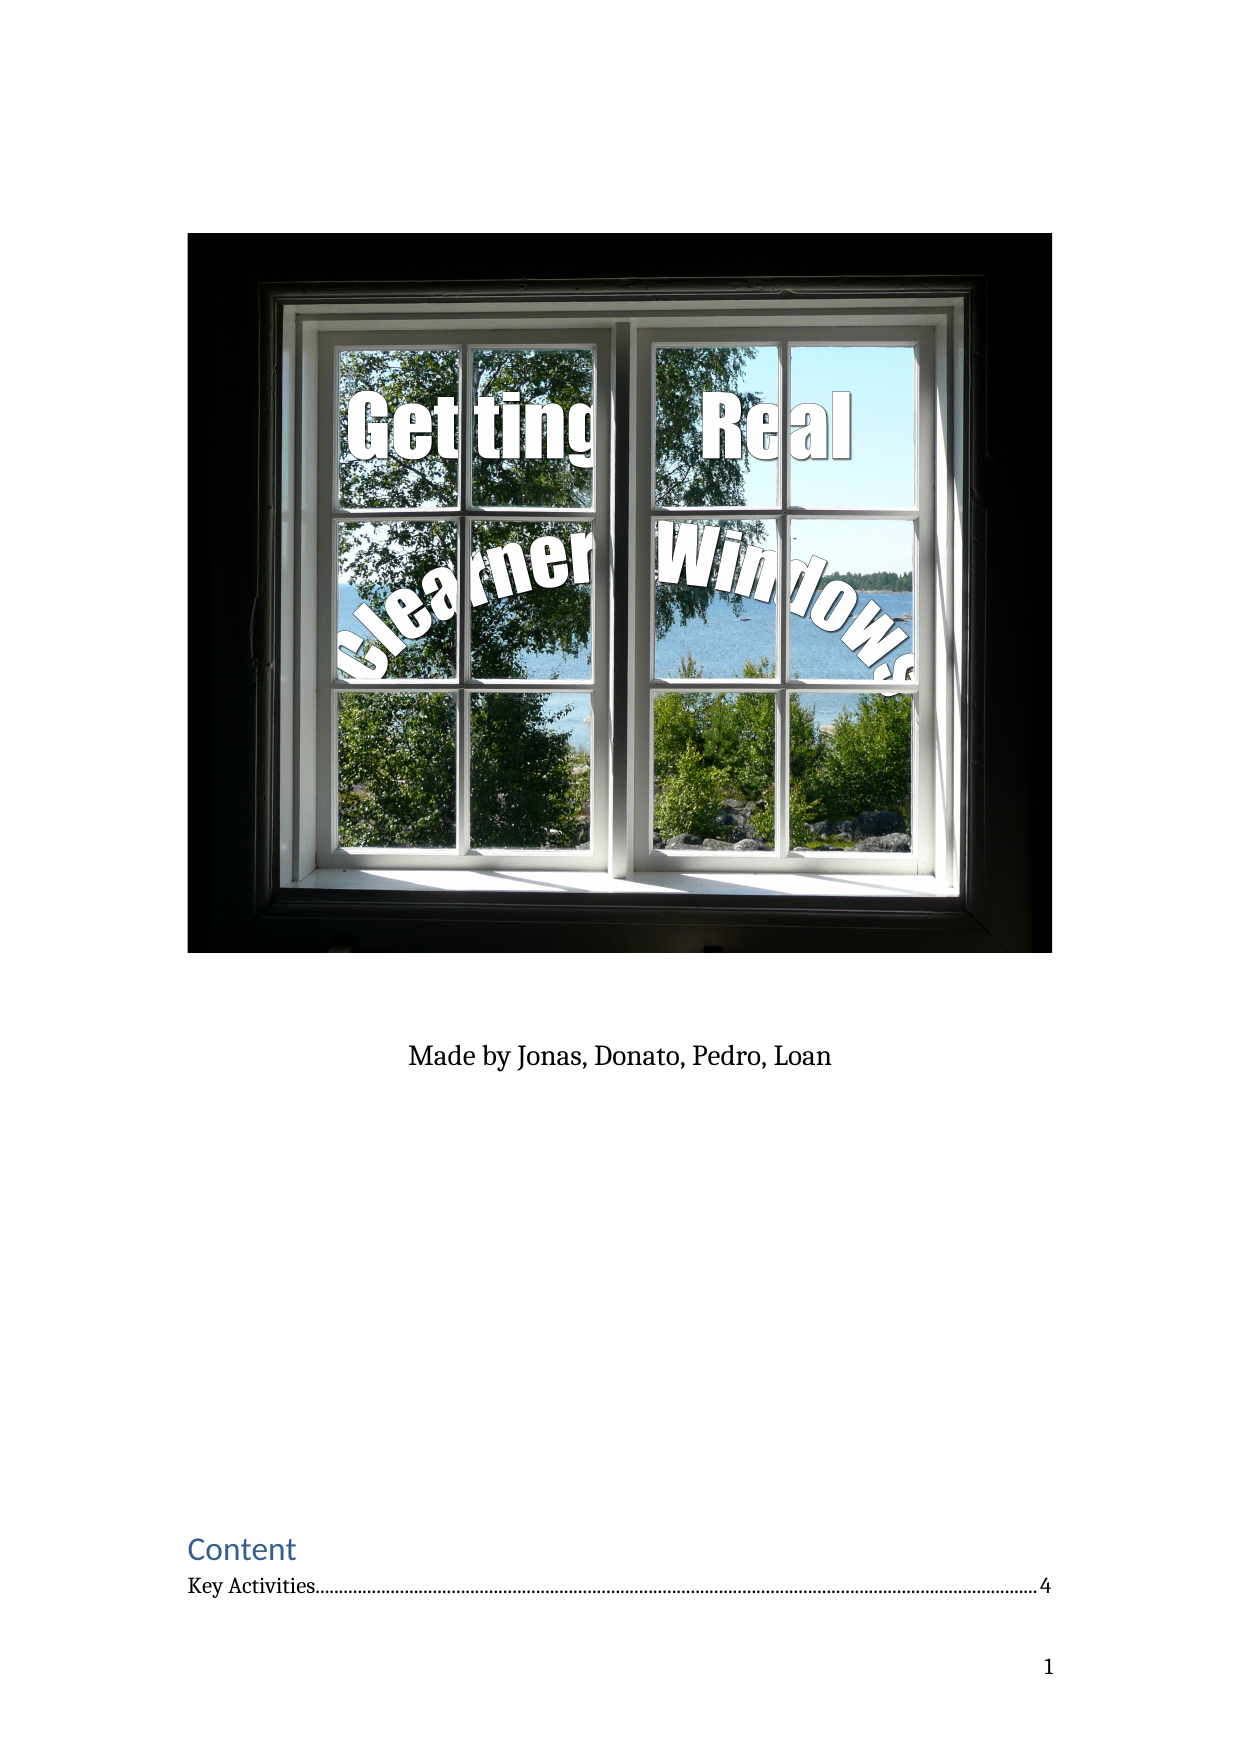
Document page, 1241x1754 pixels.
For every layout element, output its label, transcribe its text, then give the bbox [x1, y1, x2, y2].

picture [187, 233, 1053, 953]
text Made by Jonas, Donato, Pedro, Loan [187, 1039, 1053, 1072]
